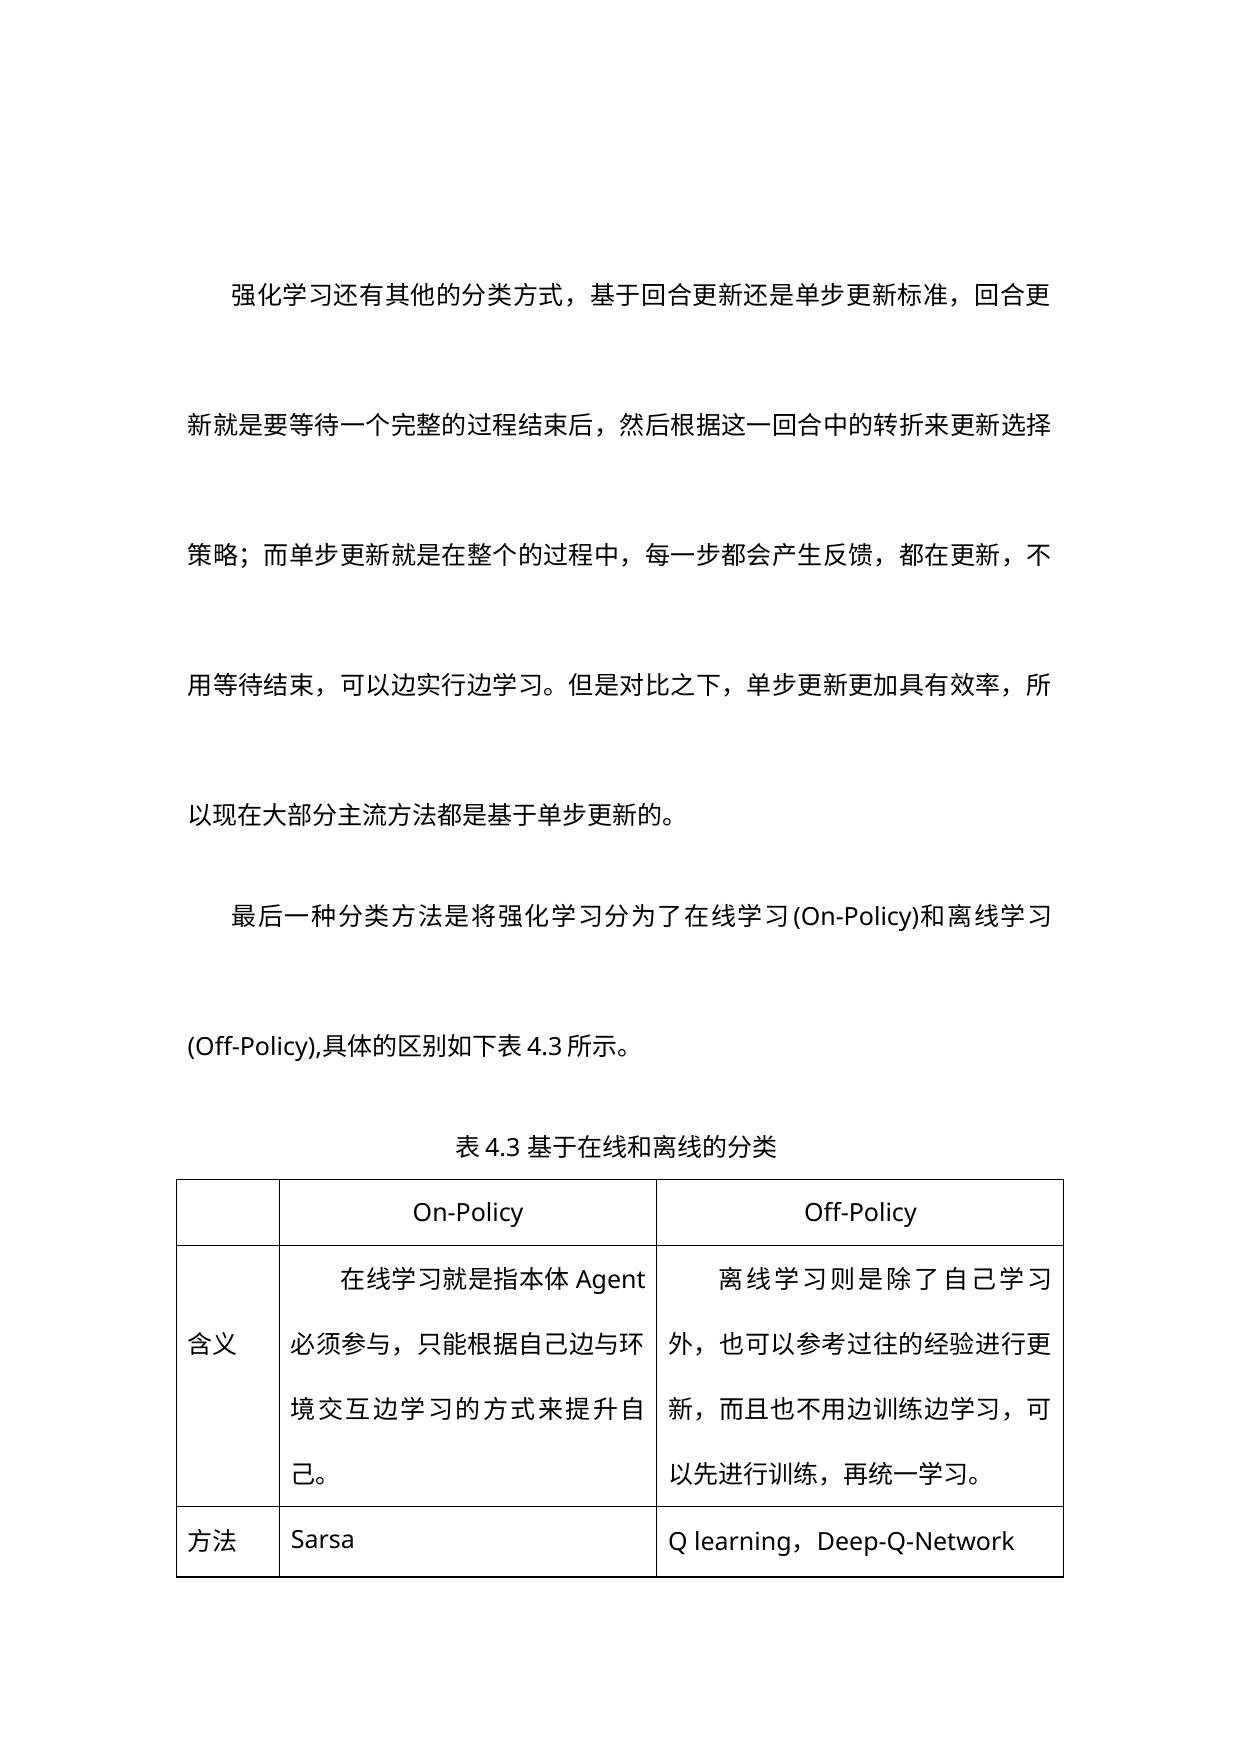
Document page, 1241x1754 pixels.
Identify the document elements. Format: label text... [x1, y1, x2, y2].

text 强化学习还有其他的分类方式，基于回合更新还是单步更新标准，回合更新就是要等待一个完整的过程结束后，然后根据这一回合中的转折来更新选择策略；而单步更新就是在整个的过程中，每一步都会产生反馈，都在更新，不用等待结束，可以边实行边学习。但是对比之下，单步更新更加具有效率，所以现在大部分主流方法都是基于单步更新的。 [187, 261, 1053, 846]
table_header [177, 1180, 279, 1244]
table_header Off-Policy [657, 1180, 1063, 1244]
table_cell 在线学习就是指本体Agent必须参与，只能根据自己边与环境交互边学习的方式来提升自己。 [280, 1246, 656, 1506]
table_header On-Policy [280, 1180, 656, 1244]
table_cell 方法 [177, 1507, 279, 1576]
table_cell 离线学习则是除了自己学习外，也可以参考过往的经验进行更新，而且也不用边训练边学习，可以先进行训练，再统一学习。 [657, 1246, 1063, 1506]
table_cell 含义 [177, 1246, 279, 1506]
table_cell Q learning，Deep-Q-Network [657, 1507, 1063, 1576]
table_cell Sarsa [280, 1507, 656, 1576]
text 最后一种分类方法是将强化学习分为了在线学习(On-Policy)和离线学习(Off-Policy),具体的区别如下表4.3所示。 [187, 882, 1053, 1077]
text 表4.3 基于在线和离线的分类 [187, 1113, 1053, 1178]
